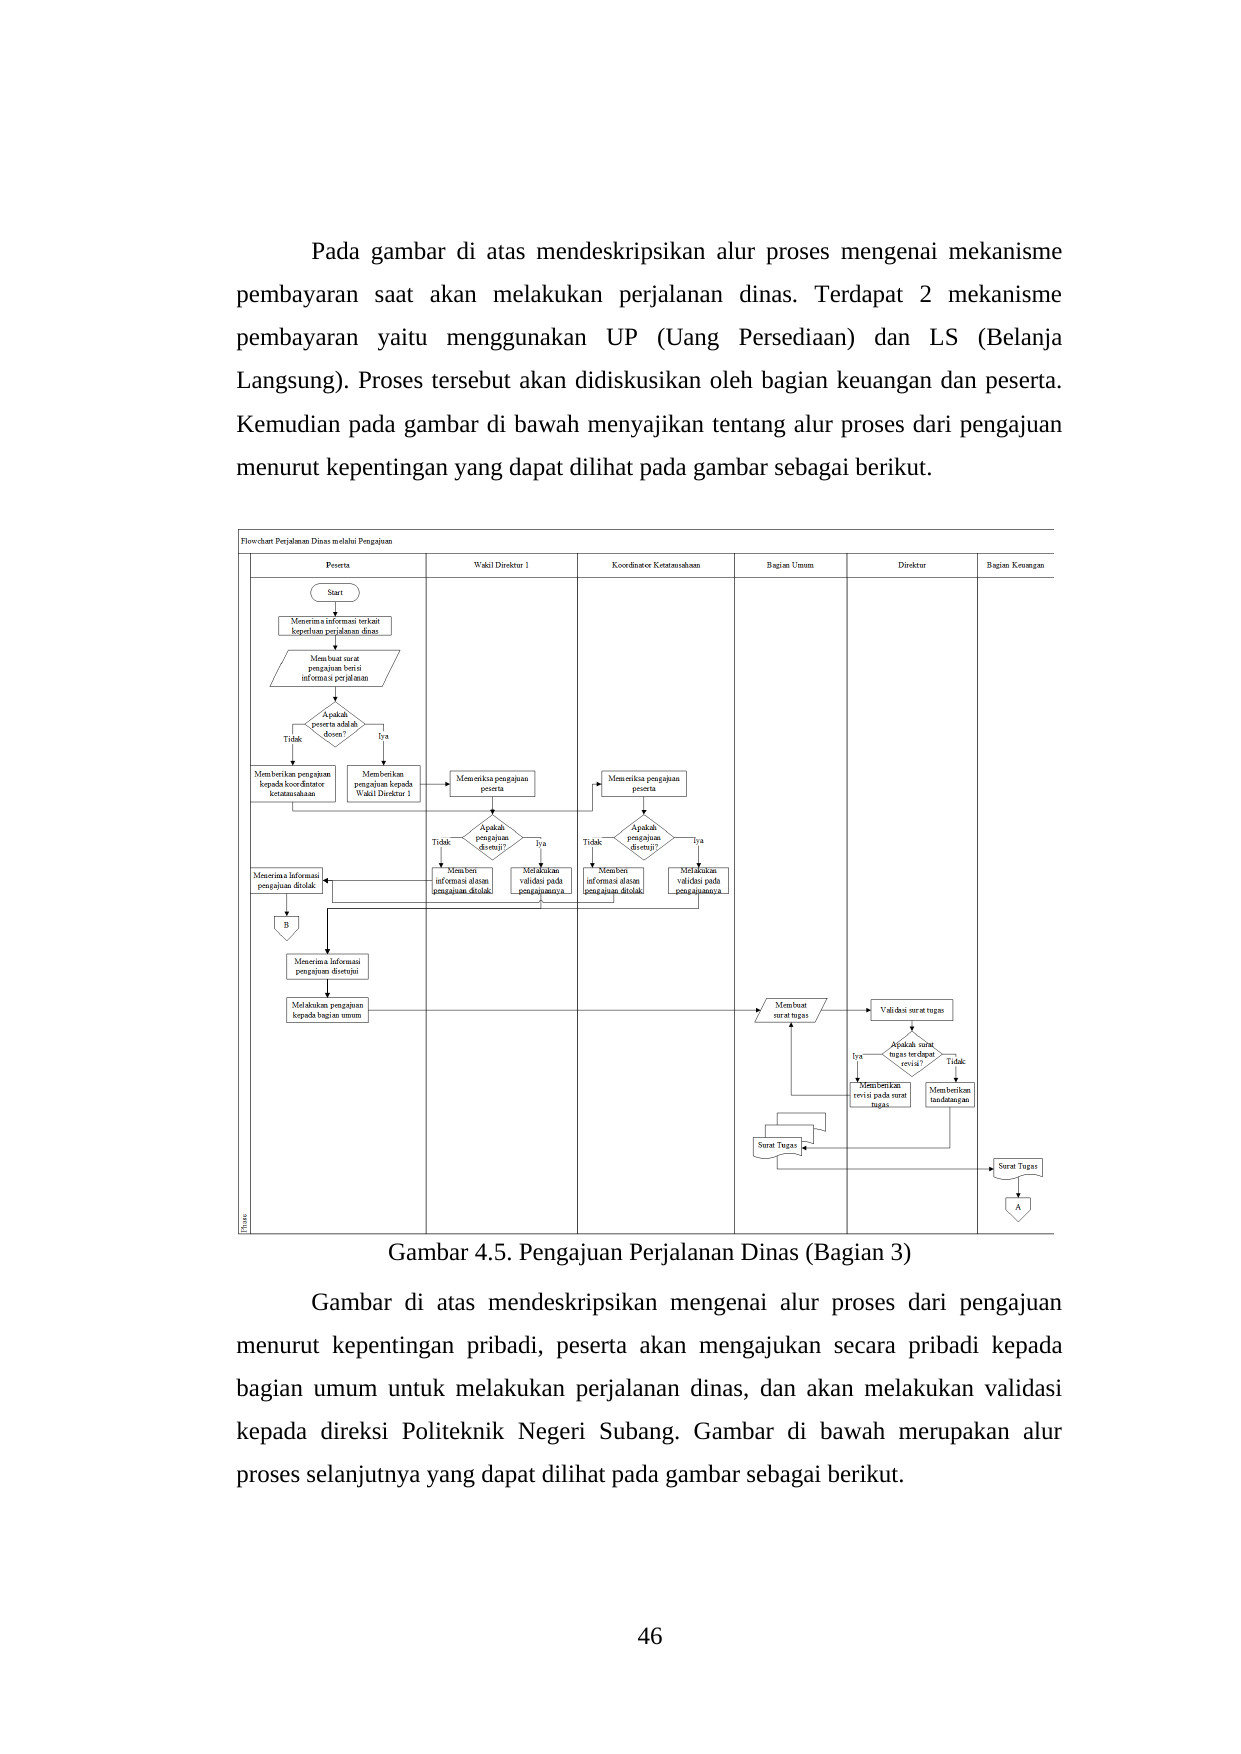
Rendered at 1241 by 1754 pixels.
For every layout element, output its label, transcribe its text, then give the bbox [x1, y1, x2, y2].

text Gambar di atas mendeskripsikan mengenai alur proses dari pengajuan menurut kepentingan pribadi, peserta akan mengajukan secara pribadi kepada bagian umum untuk melakukan perjalanan dinas, dan akan melakukan validasi kepada direksi Politeknik Negeri Subang. Gambar di bawah merupakan alur proses selanjutnya yang dapat dilihat pada gambar sebagai berikut. [236, 1287, 1063, 1488]
text Gambar 4.5. Pengajuan Perjalanan Dinas (Bagian 3) [236, 1237, 1063, 1266]
picture [236, 528, 1054, 1237]
text Pada gambar di atas mendeskripsikan alur proses mengenai mekanisme pembayaran saat akan melakukan perjalanan dinas. Terdapat 2 mekanisme pembayaran yaitu menggunakan UP (Uang Persediaan) dan LS (Belanja Langsung). Proses tersebut akan didiskusikan oleh bagian keuangan dan peserta. Kemudian pada gambar di bawah menyajikan tentang alur proses dari pengajuan menurut kepentingan yang dapat dilihat pada gambar sebagai berikut. [236, 236, 1063, 481]
